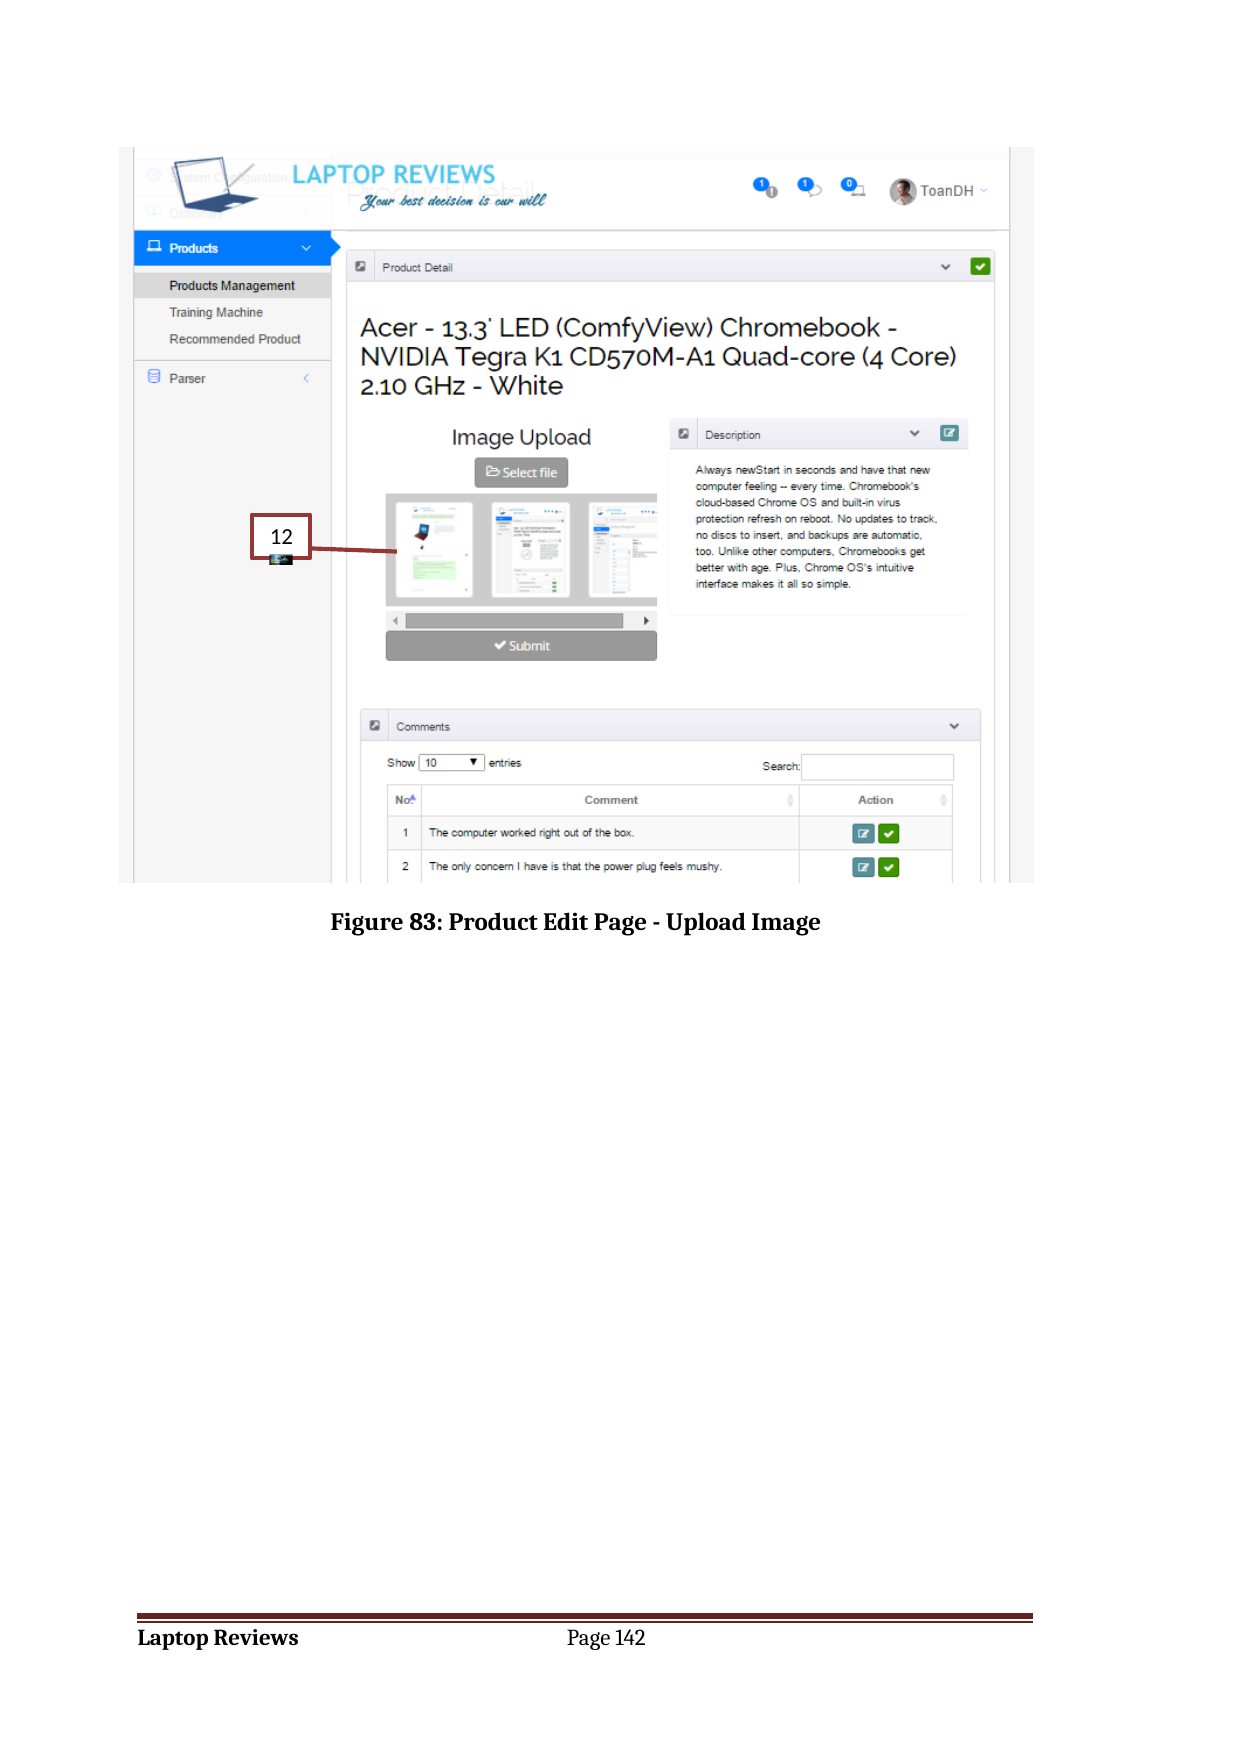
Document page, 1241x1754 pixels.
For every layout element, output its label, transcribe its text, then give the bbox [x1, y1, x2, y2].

picture [118, 147, 1035, 883]
text Figure 83: Product Edit Page - Upload Image [118, 908, 1033, 936]
